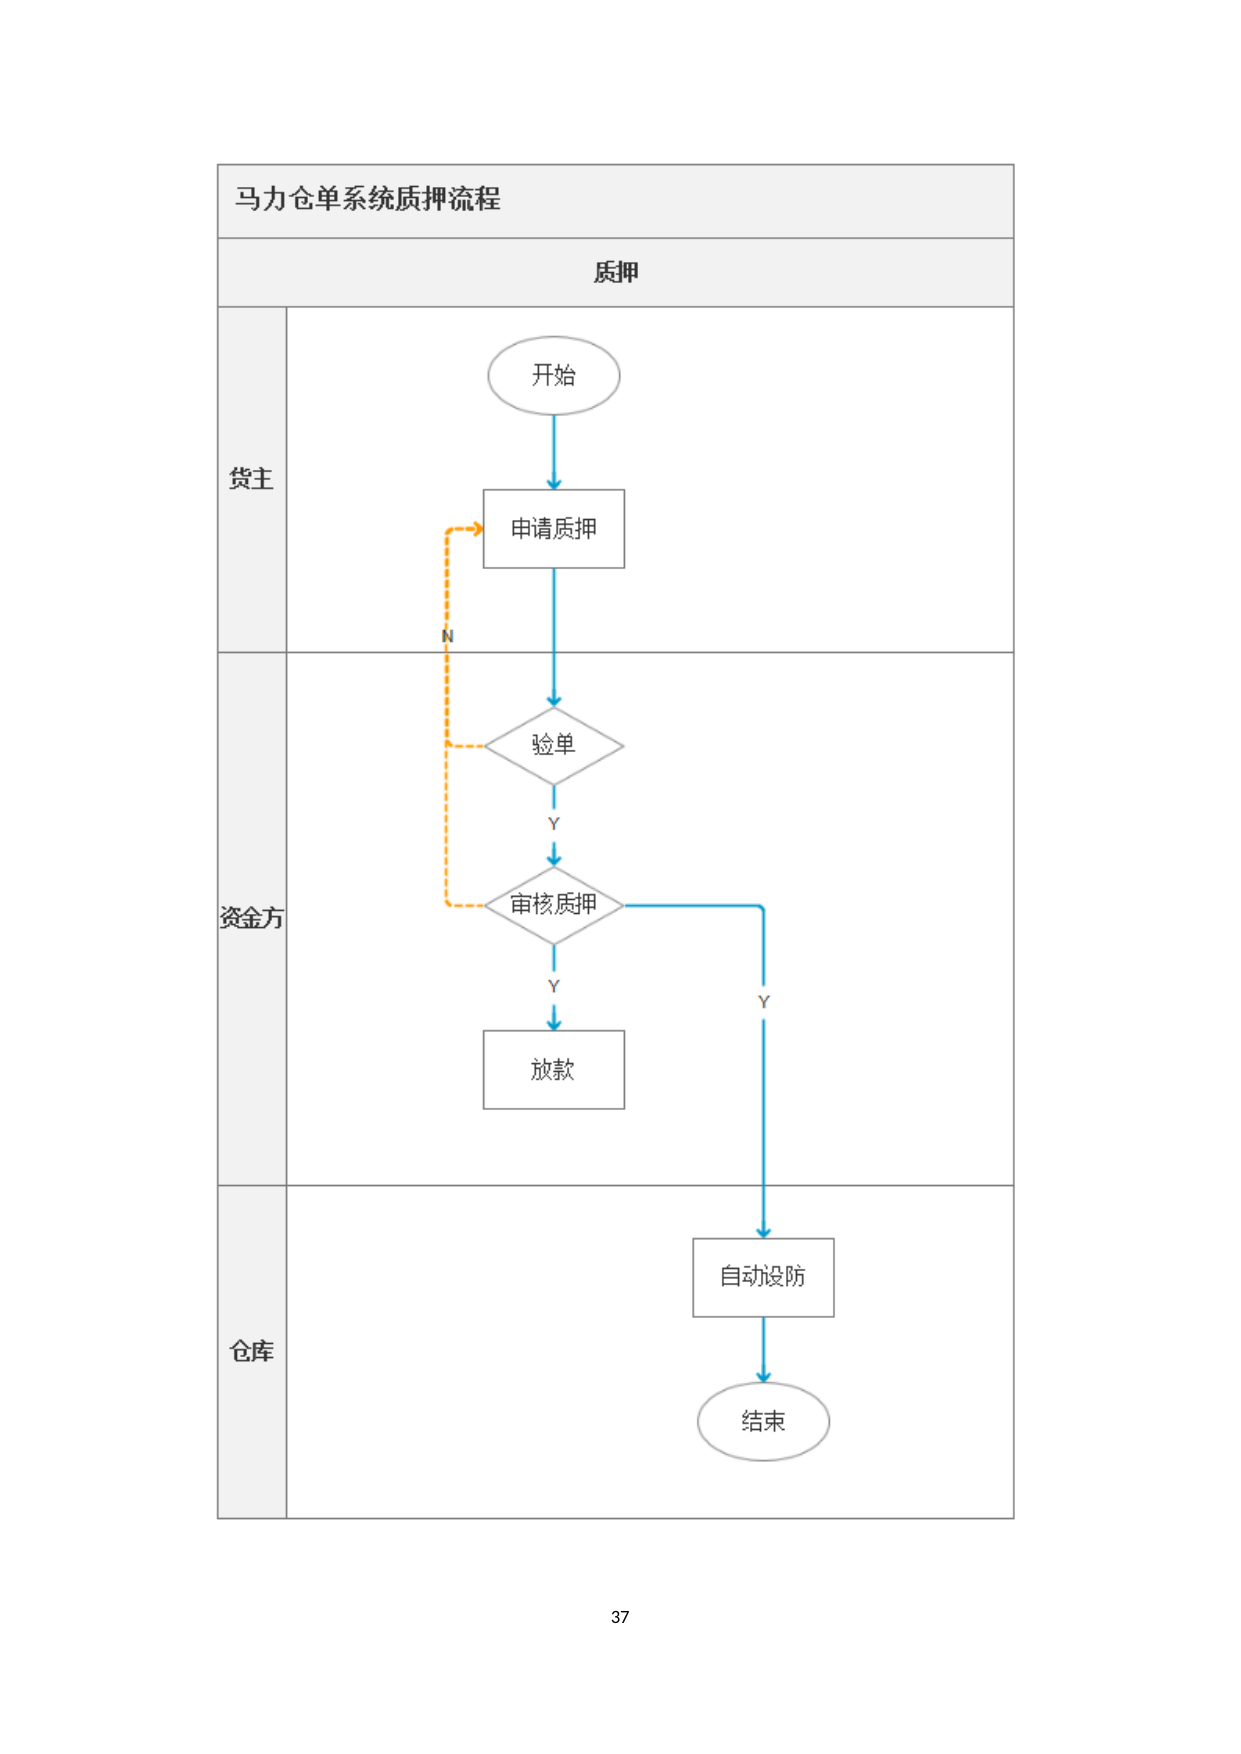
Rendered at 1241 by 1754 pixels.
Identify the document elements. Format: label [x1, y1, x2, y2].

picture [211, 162, 1029, 1529]
